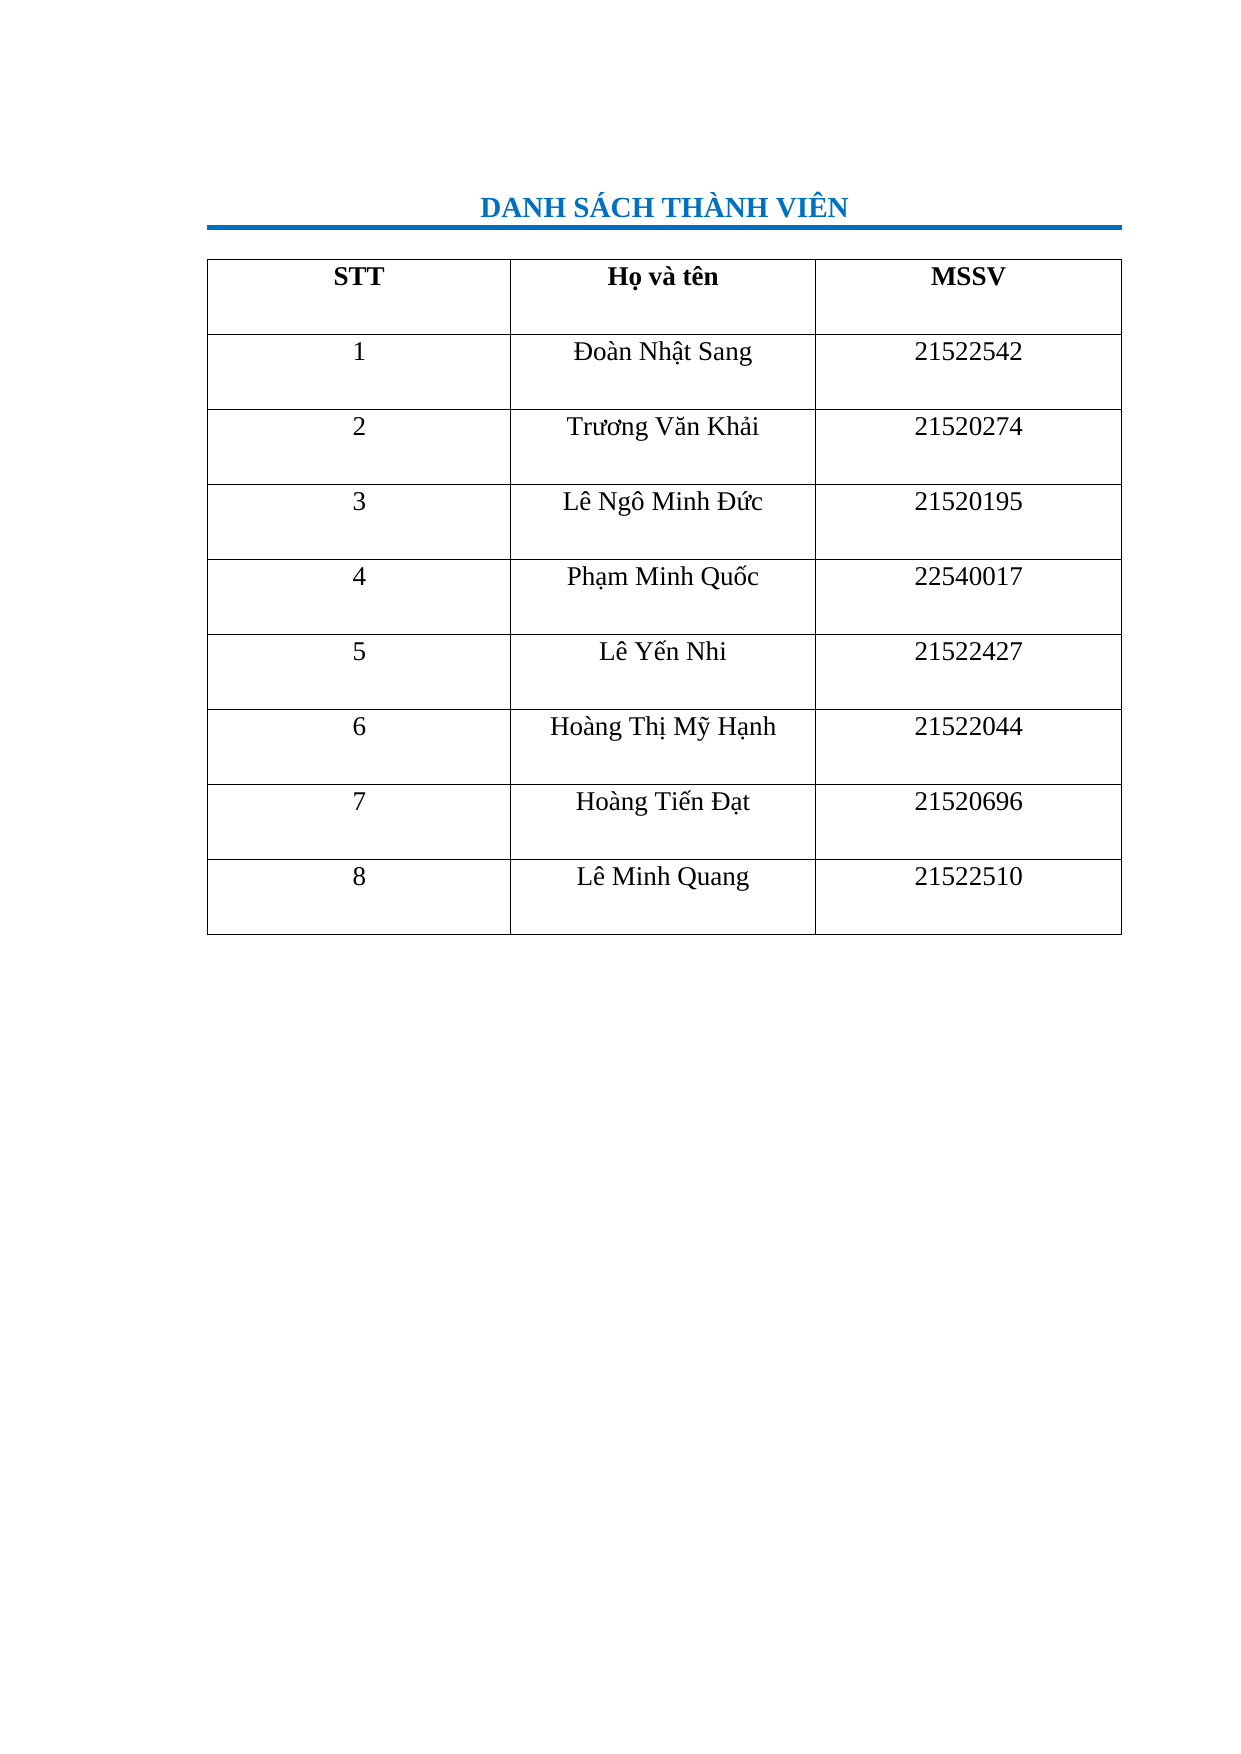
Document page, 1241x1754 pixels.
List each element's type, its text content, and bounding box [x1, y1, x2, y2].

table_header MSSV [816, 260, 1121, 334]
table_cell 21520195 [816, 485, 1121, 559]
table_cell 7 [208, 785, 510, 859]
table_cell 2 [208, 410, 510, 484]
table_cell 21520274 [816, 410, 1121, 484]
table_cell Trương Văn Khải [511, 410, 815, 484]
table_cell 21520696 [816, 785, 1121, 859]
table_cell Lê Ngô Minh Đức [511, 485, 815, 559]
table_cell 4 [208, 560, 510, 634]
table_cell Lê Yến Nhi [511, 635, 815, 709]
subtitle DANH SÁCH THÀNH VIÊN [207, 190, 1122, 225]
table_cell Đoàn Nhật Sang [511, 335, 815, 409]
table_cell 8 [208, 860, 510, 934]
table_header STT [208, 260, 510, 334]
table_cell 1 [208, 335, 510, 409]
table_cell 21522044 [816, 710, 1121, 784]
table_cell 21522427 [816, 635, 1121, 709]
table_cell Phạm Minh Quốc [511, 560, 815, 634]
table_header Họ và tên [511, 260, 815, 334]
table_cell Hoàng Tiến Đạt [511, 785, 815, 859]
table_cell 21522510 [816, 860, 1121, 934]
table_cell 3 [208, 485, 510, 559]
table_cell 22540017 [816, 560, 1121, 634]
table_cell Hoàng Thị Mỹ Hạnh [511, 710, 815, 784]
table_cell 21522542 [816, 335, 1121, 409]
table_cell 6 [208, 710, 510, 784]
table_cell 5 [208, 635, 510, 709]
table_cell Lê Minh Quang [511, 860, 815, 934]
